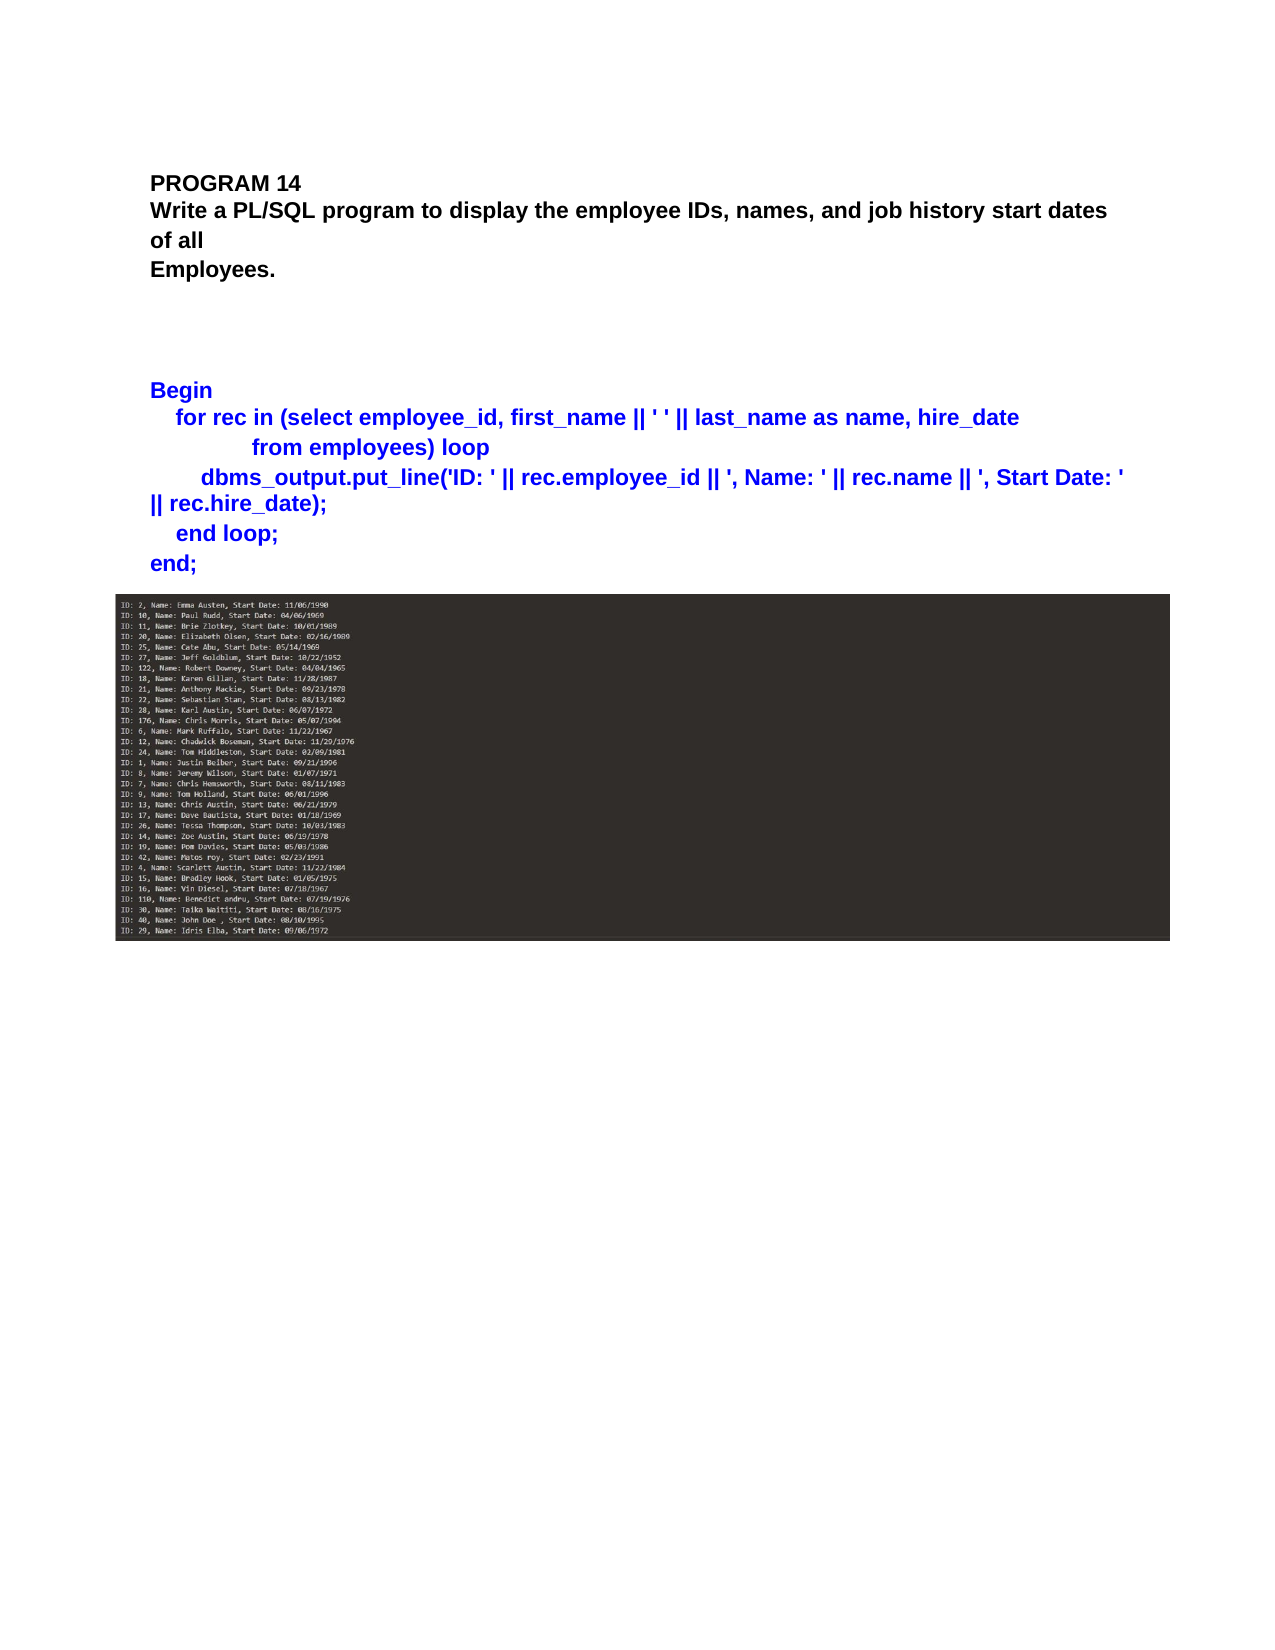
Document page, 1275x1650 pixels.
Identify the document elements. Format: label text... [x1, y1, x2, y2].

text || rec.hire_date); end loop; [150, 490, 328, 546]
text end; [150, 550, 1225, 576]
text Write a PL/SQL program to display the employee IDs, names, and job history start dates of all [150, 197, 1113, 253]
text dbms_output.put_line('ID: ' || rec.employee_id || ', Name: ' || rec.name || ', Start Date: ' [201, 464, 1225, 490]
subtitle PROGRAM 14 [150, 170, 1225, 196]
text Begin [150, 377, 1225, 404]
text for rec in (select employee_id, first_name || ' ' || last_name as name, hire_date from employees) loop [175, 404, 1063, 460]
picture [108, 584, 1225, 941]
text Employees. [150, 257, 1225, 283]
